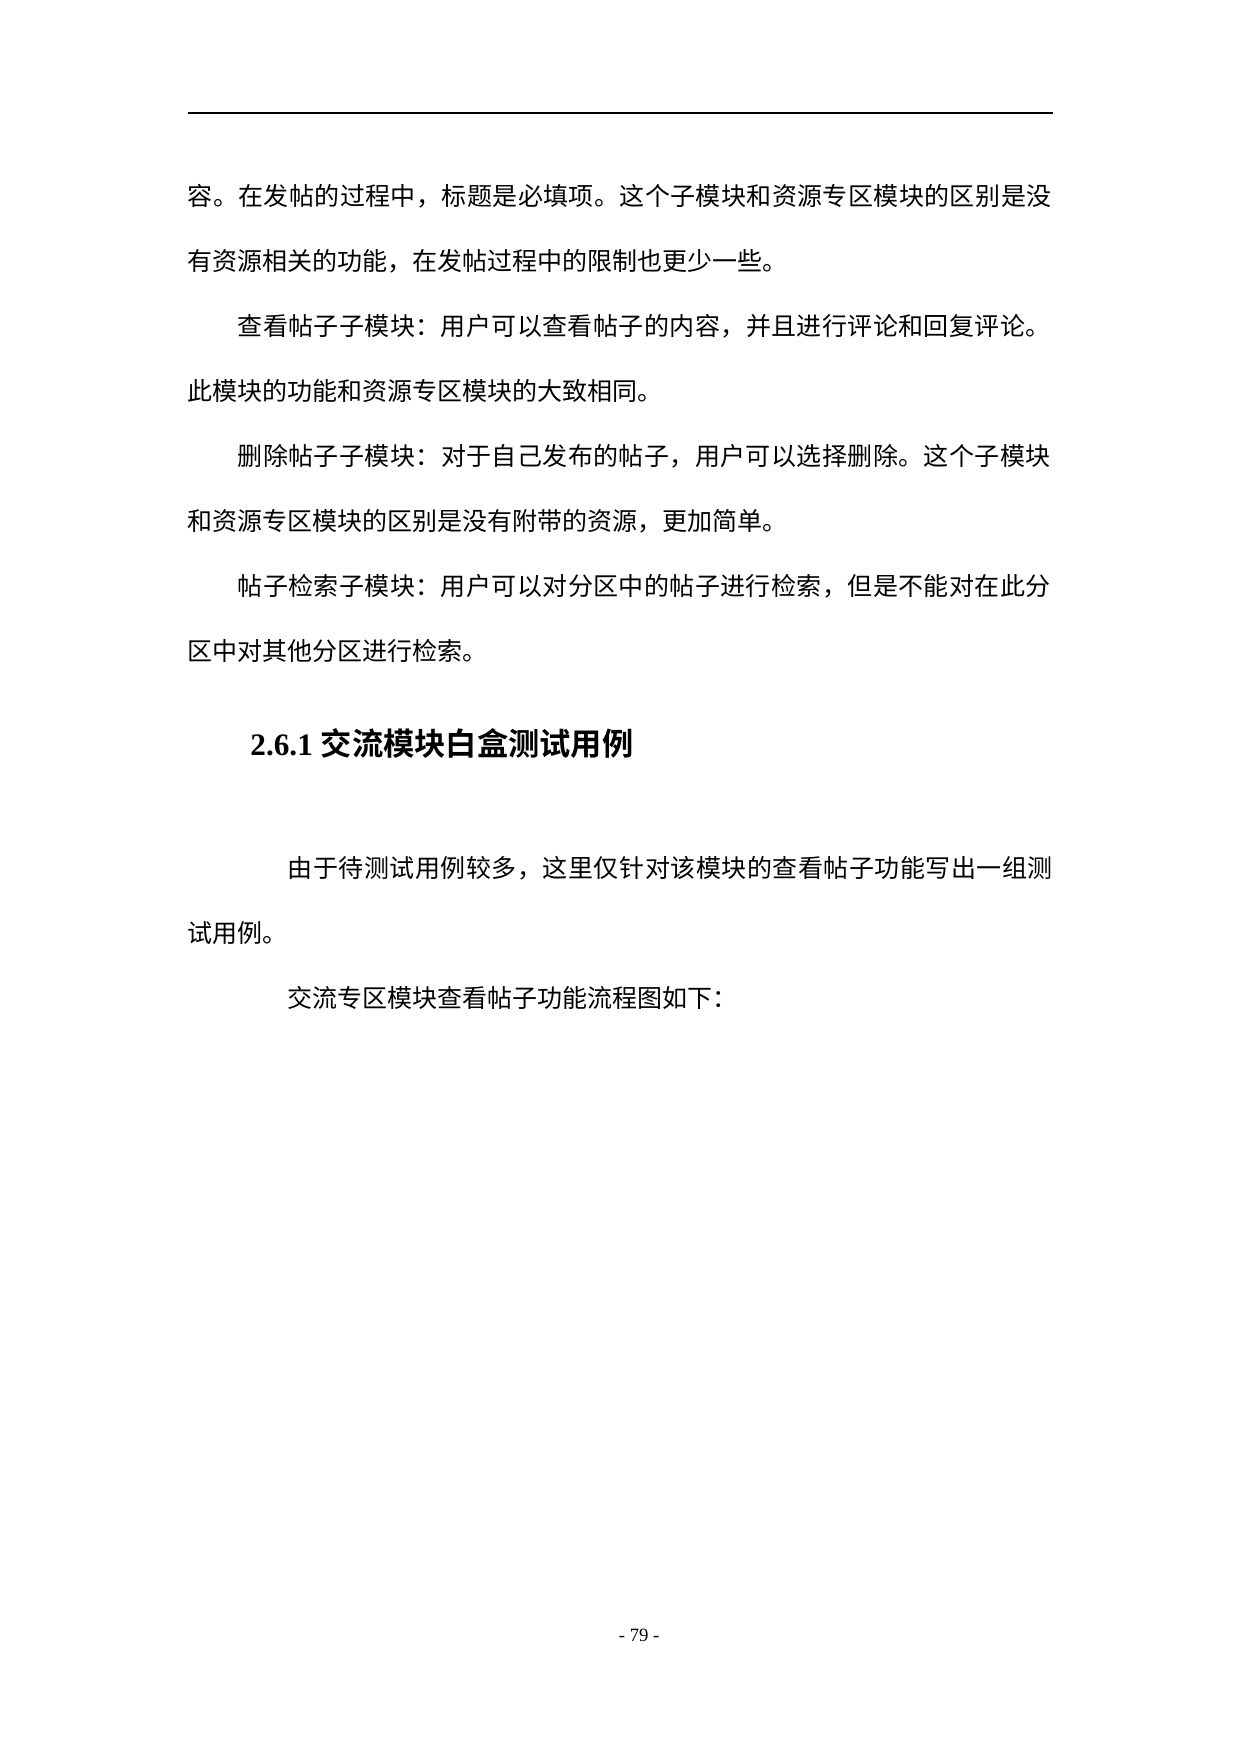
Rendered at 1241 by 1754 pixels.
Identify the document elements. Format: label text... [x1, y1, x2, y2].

text 交流专区模块查看帖子功能流程图如下： [187, 964, 1053, 1029]
text 查看帖子子模块：用户可以查看帖子的内容，并且进行评论和回复评论。此模块的功能和资源专区模块的大致相同。 [187, 292, 1053, 422]
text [187, 162, 1053, 292]
text 由于待测试用例较多，这里仅针对该模块的查看帖子功能写出一组测试用例。 [187, 834, 1053, 964]
subtitle 2.6.1 交流模块白盒测试用例 [187, 709, 1053, 774]
text 帖子检索子模块：用户可以对分区中的帖子进行检索，但是不能对在此分区中对其他分区进行检索。 [187, 552, 1053, 682]
text 删除帖子子模块：对于自己发布的帖子，用户可以选择删除。这个子模块和资源专区模块的区别是没有附带的资源，更加简单。 [187, 422, 1053, 552]
